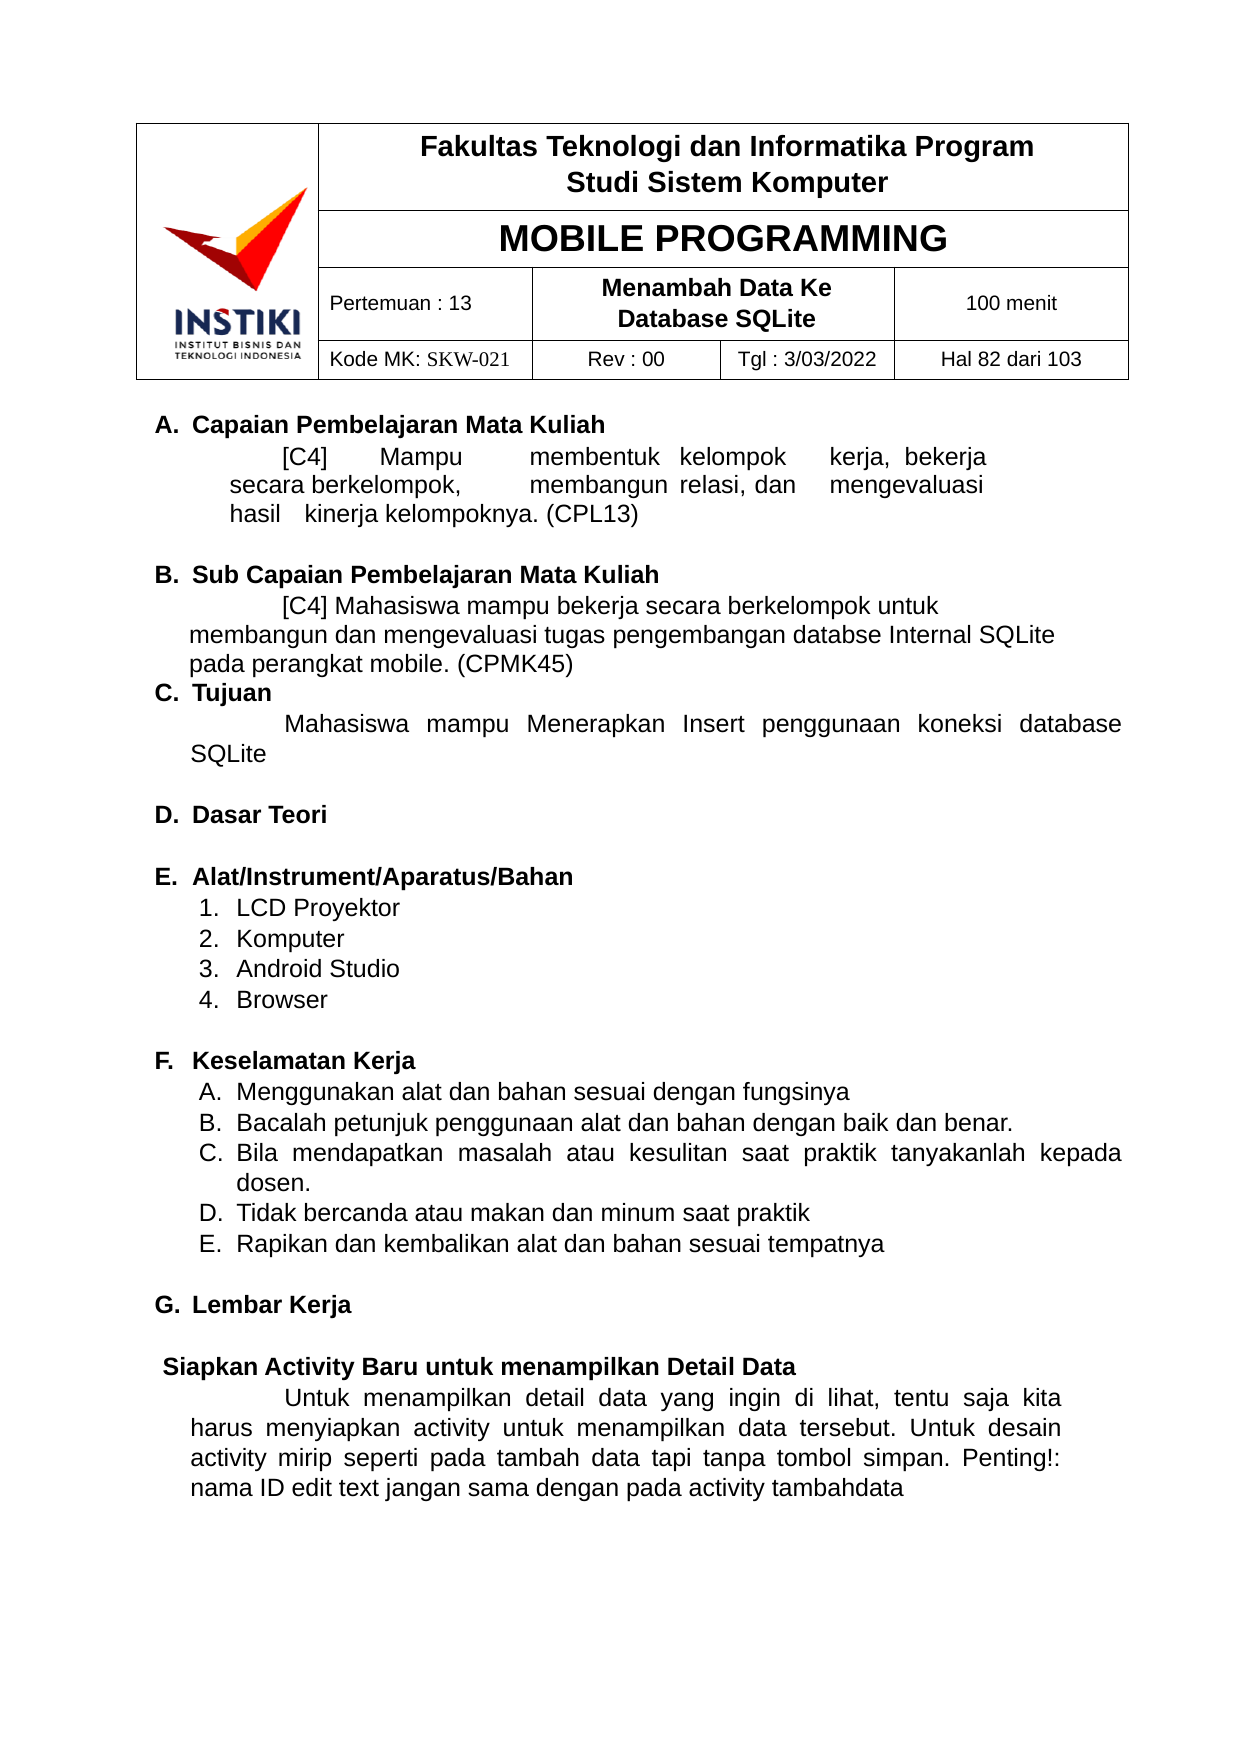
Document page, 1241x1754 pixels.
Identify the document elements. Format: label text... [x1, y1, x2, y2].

list Keselamatan Kerja [154, 1046, 1129, 1075]
table_cell Tgl : 3/03/2022 [721, 341, 894, 378]
table_cell Pertemuan : 13 [319, 268, 532, 340]
table_header Fakultas Teknologi dan Informatika Program Studi Sistem Komputer [319, 124, 1128, 209]
list Tujuan [154, 678, 1129, 707]
list LCD Proyektor [199, 893, 1124, 922]
list Rapikan dan kembalikan alat dan bahan sesuai tempatnya [199, 1229, 1124, 1257]
list Komputer [199, 924, 1124, 952]
list Browser [199, 984, 1124, 1013]
text Mahasiswa mampu Menerapkan Insert penggunaan koneksi database SQLite [190, 709, 1124, 767]
text Untuk menampilkan detail data yang ingin di lihat, tentu saja kita harus menyiapkan activity untuk menampilkan data tersebut. Untuk desain activity mirip seperti pada tambah data tapi tanpa tombol simpan. Penting!: nama ID edit text jangan sama dengan pada activity tambahdata [190, 1383, 1063, 1502]
picture [153, 179, 314, 371]
list Tidak bercanda atau makan dan minum saat praktik [199, 1198, 1124, 1227]
list Dasar Teori [154, 800, 1129, 829]
list Menggunakan alat dan bahan sesuai dengan fungsinya [199, 1077, 1124, 1106]
table_header [137, 124, 318, 378]
table_cell MOBILE PROGRAMMING [319, 211, 1128, 267]
text Siapkan Activity Baru untuk menampilkan Detail Data [162, 1352, 1129, 1381]
table_cell Hal 82 dari 103 [895, 341, 1128, 378]
list Bila mendapatkan masalah atau kesulitan saat praktik tanyakanlah kepada dosen. [199, 1138, 1124, 1197]
table_cell Kode MK: SKW-021 [319, 341, 532, 378]
text [C4] Mampu membentuk kelompok kerja, bekerja secara berkelompok, membangun relasi, dan mengevaluasi hasil kinerja kelompoknya. (CPL13) [189, 442, 1074, 528]
list Bacalah petunjuk penggunaan alat dan bahan dengan baik dan benar. [199, 1107, 1124, 1136]
list Alat/Instrument/Aparatus/Bahan [154, 862, 1129, 891]
list Sub Capaian Pembelajaran Mata Kuliah [154, 560, 1129, 588]
list Capaian Pembelajaran Mata Kuliah [154, 411, 1129, 439]
list Android Studio [199, 954, 1124, 983]
table_cell Rev : 00 [533, 341, 720, 378]
text [C4] Mahasiswa mampu bekerja secara berkelompok untuk membangun dan mengevaluasi tugas pengembangan databse Internal SQLite pada perangkat mobile. (CPMK45) [189, 591, 1074, 677]
list Lembar Kerja [154, 1290, 1129, 1319]
table_cell Menambah Data Ke Database SQLite [533, 268, 894, 340]
table_cell 100 menit [895, 268, 1128, 340]
